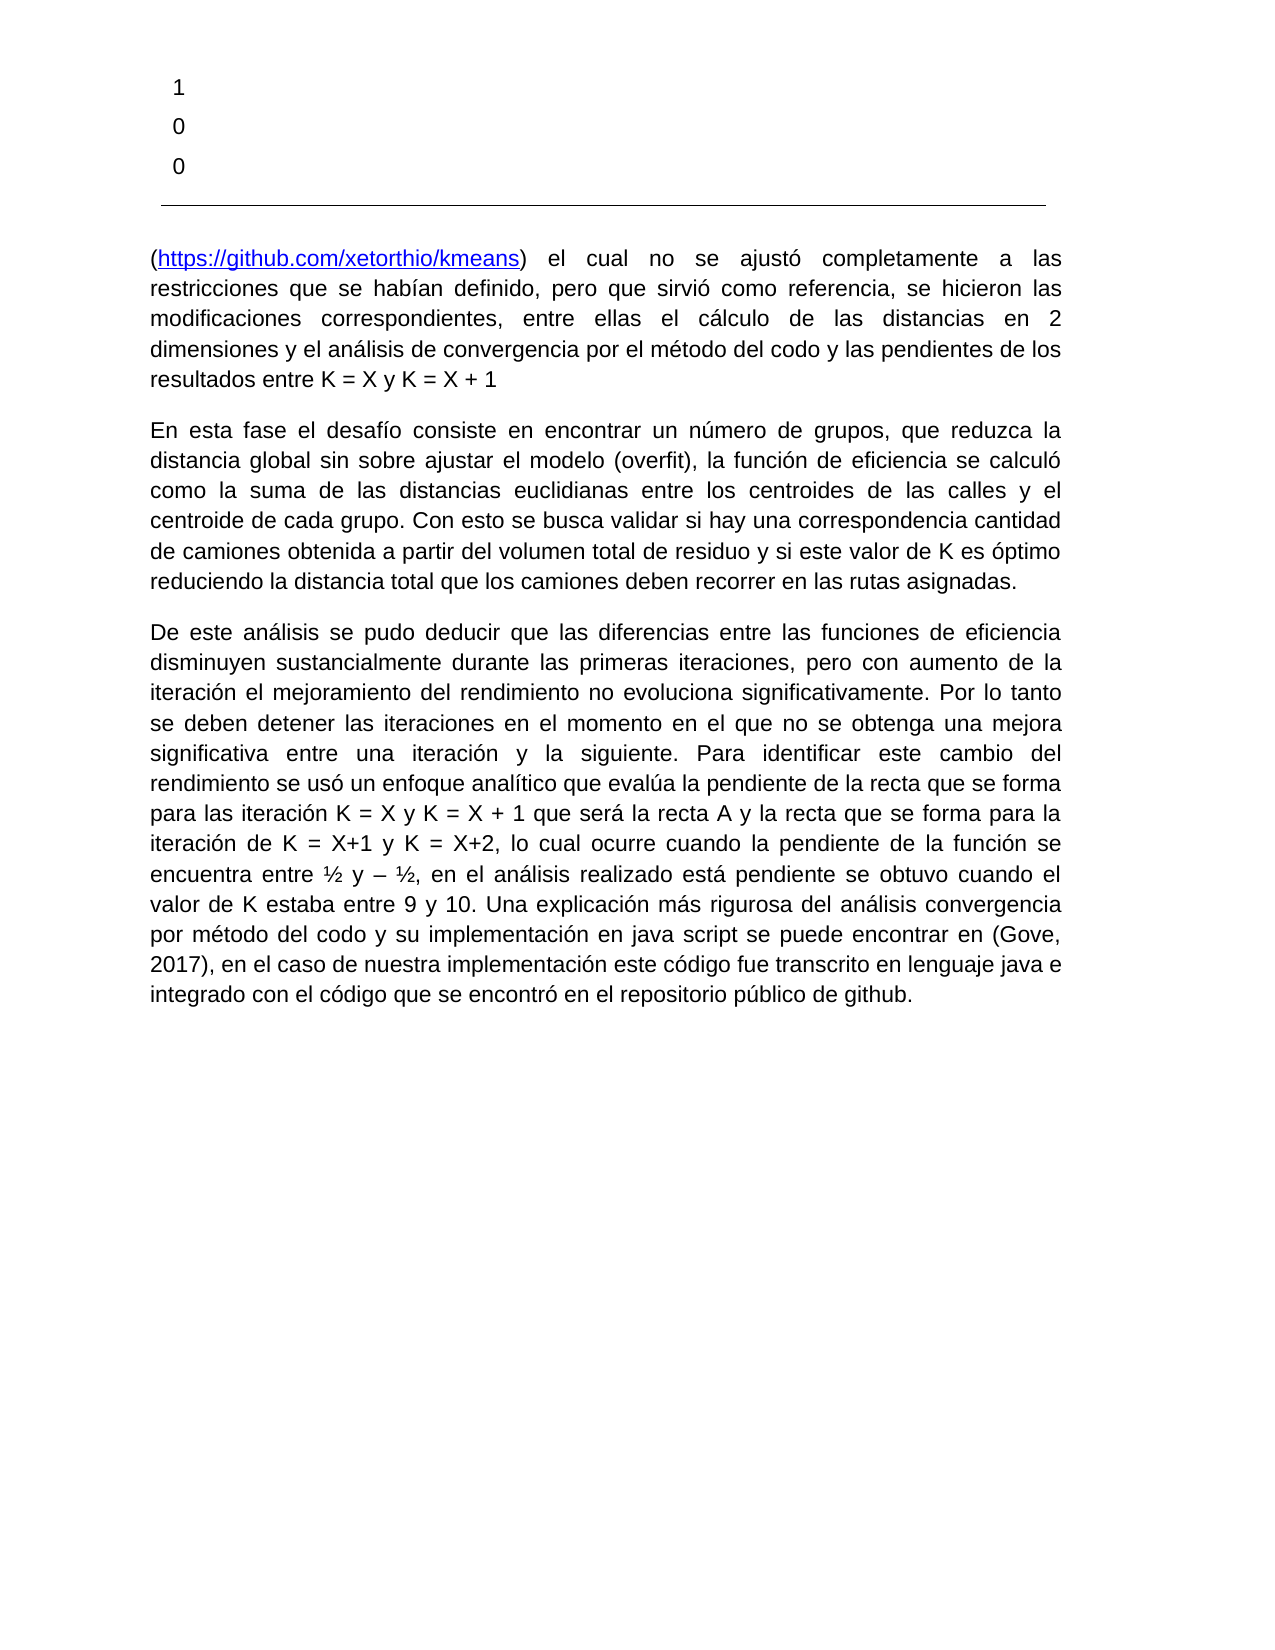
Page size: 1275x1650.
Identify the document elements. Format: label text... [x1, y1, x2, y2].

text De este análisis se pudo deducir que las diferencias entre las funciones de eficiencia disminuyen sustancialmente durante las primeras iteraciones, pero con aumento de la iteración el mejoramiento del rendimiento no evoluciona significativamente. Por lo tanto se deben detener las iteraciones en el momento en el que no se obtenga una mejora significativa entre una iteración y la siguiente. Para identificar este cambio del rendimiento se usó un enfoque analítico que evalúa la pendiente de la recta que se forma para las iteración K = X y K = X + 1 que será la recta A y la recta que se forma para la iteración de K = X+1 y K = X+2, lo cual ocurre cuando la pendiente de la función se encuentra entre ½ y – ½, en el análisis realizado está pendiente se obtuvo cuando el valor de K estaba entre 9 y 10. Una explicación más rigurosa del análisis convergencia por método del codo y su implementación en java script se puede encontrar en (Gove, 2017), en el caso de nuestra implementación este código fue transcrito en lenguaje java e integrado con el código que se encontró en el repositorio público de github. [150, 619, 1062, 1008]
text En esta fase el desafío consiste en encontrar un número de grupos, que reduzca la distancia global sin sobre ajustar el modelo (overfit), la función de eficiencia se calculó como la suma de las distancias euclidianas entre los centroides de las calles y el centroide de cada grupo. Con esto se busca validar si hay una correspondencia cantidad de camiones obtenida a partir del volumen total de residuo y si este valor de K es óptimo reduciendo la distancia total que los camiones deben recorrer en las rutas asignadas. [150, 417, 1062, 594]
